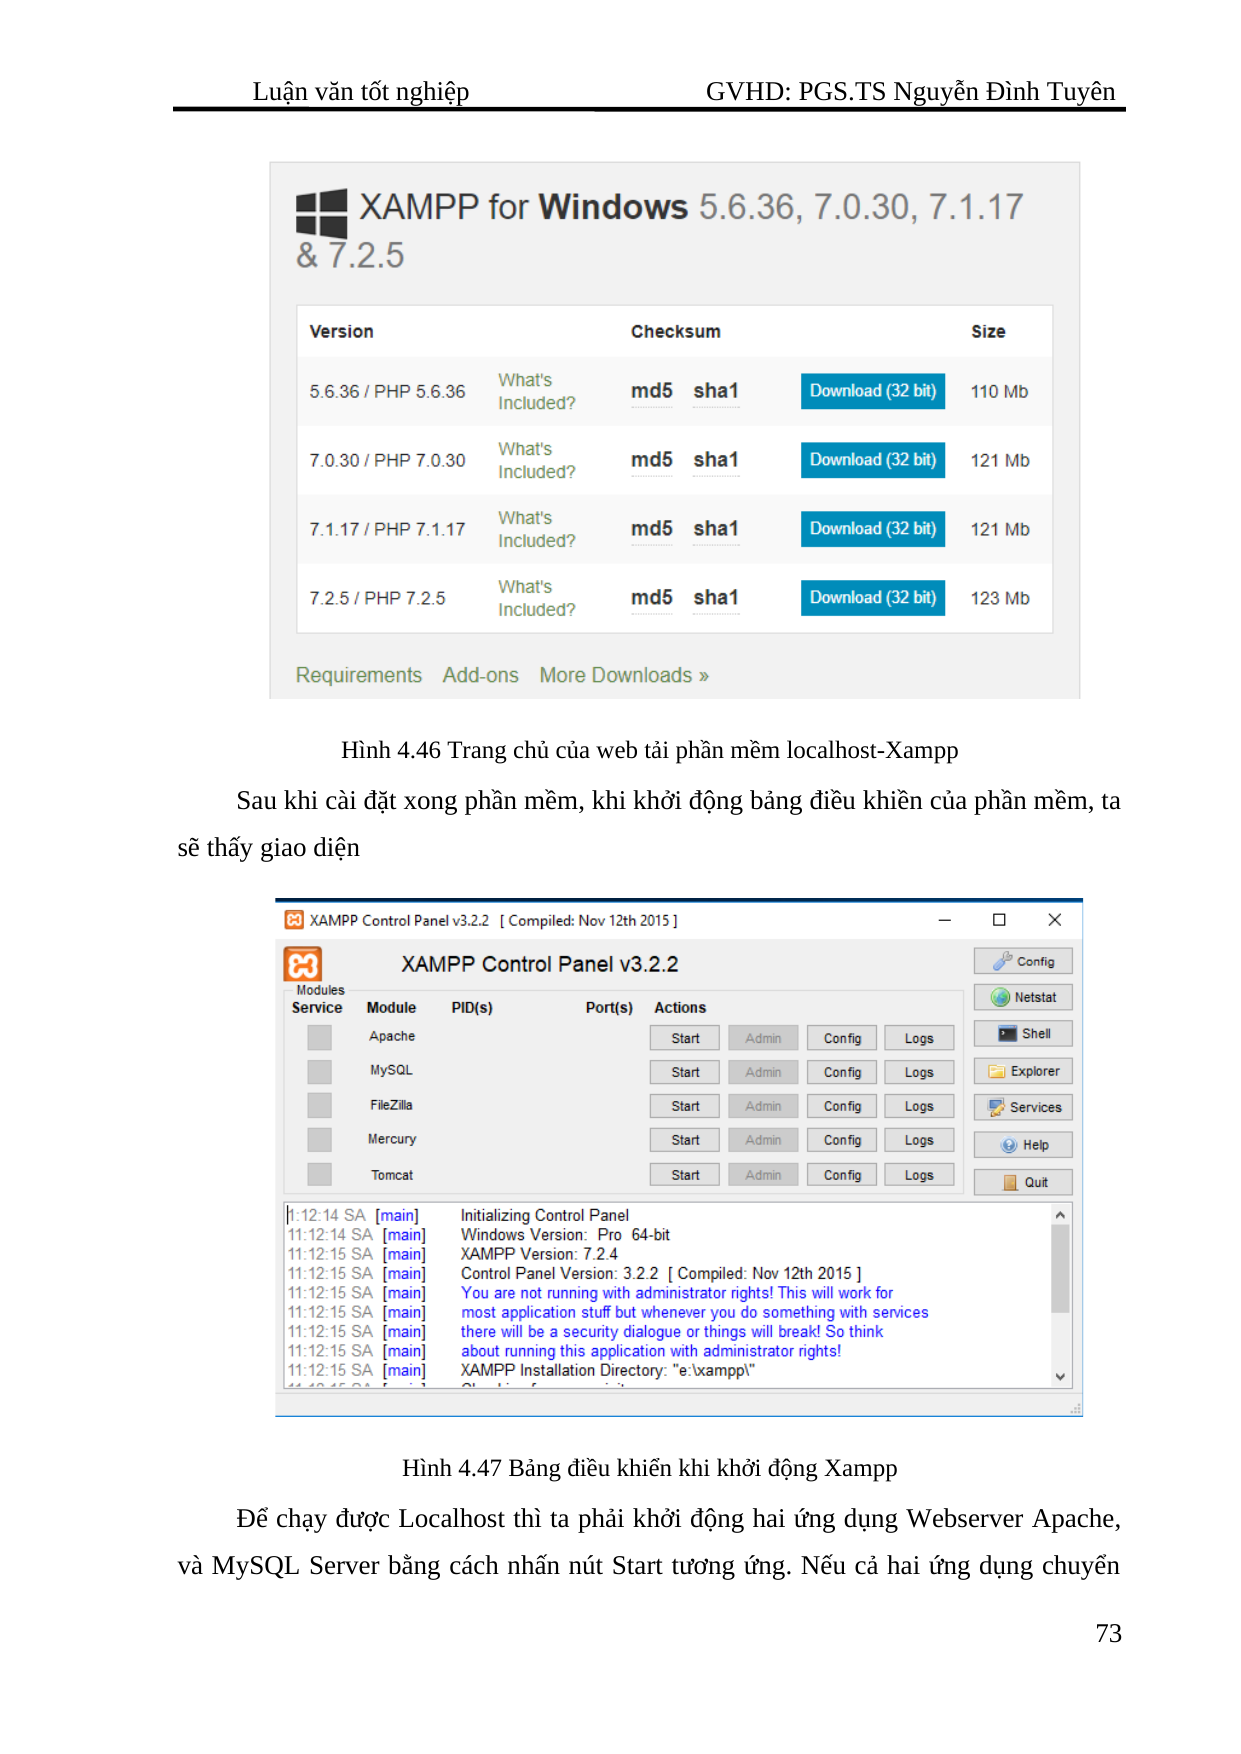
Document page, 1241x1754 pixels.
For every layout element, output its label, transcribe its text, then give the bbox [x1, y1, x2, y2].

picture [275, 898, 1084, 1417]
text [177, 1503, 1122, 1580]
text Sau khi cài đặt xong phần mềm, khi khởi động bảng điều khiền của phần mềm, ta sẽ thấy giao diện [177, 784, 1122, 862]
picture [253, 150, 1105, 699]
